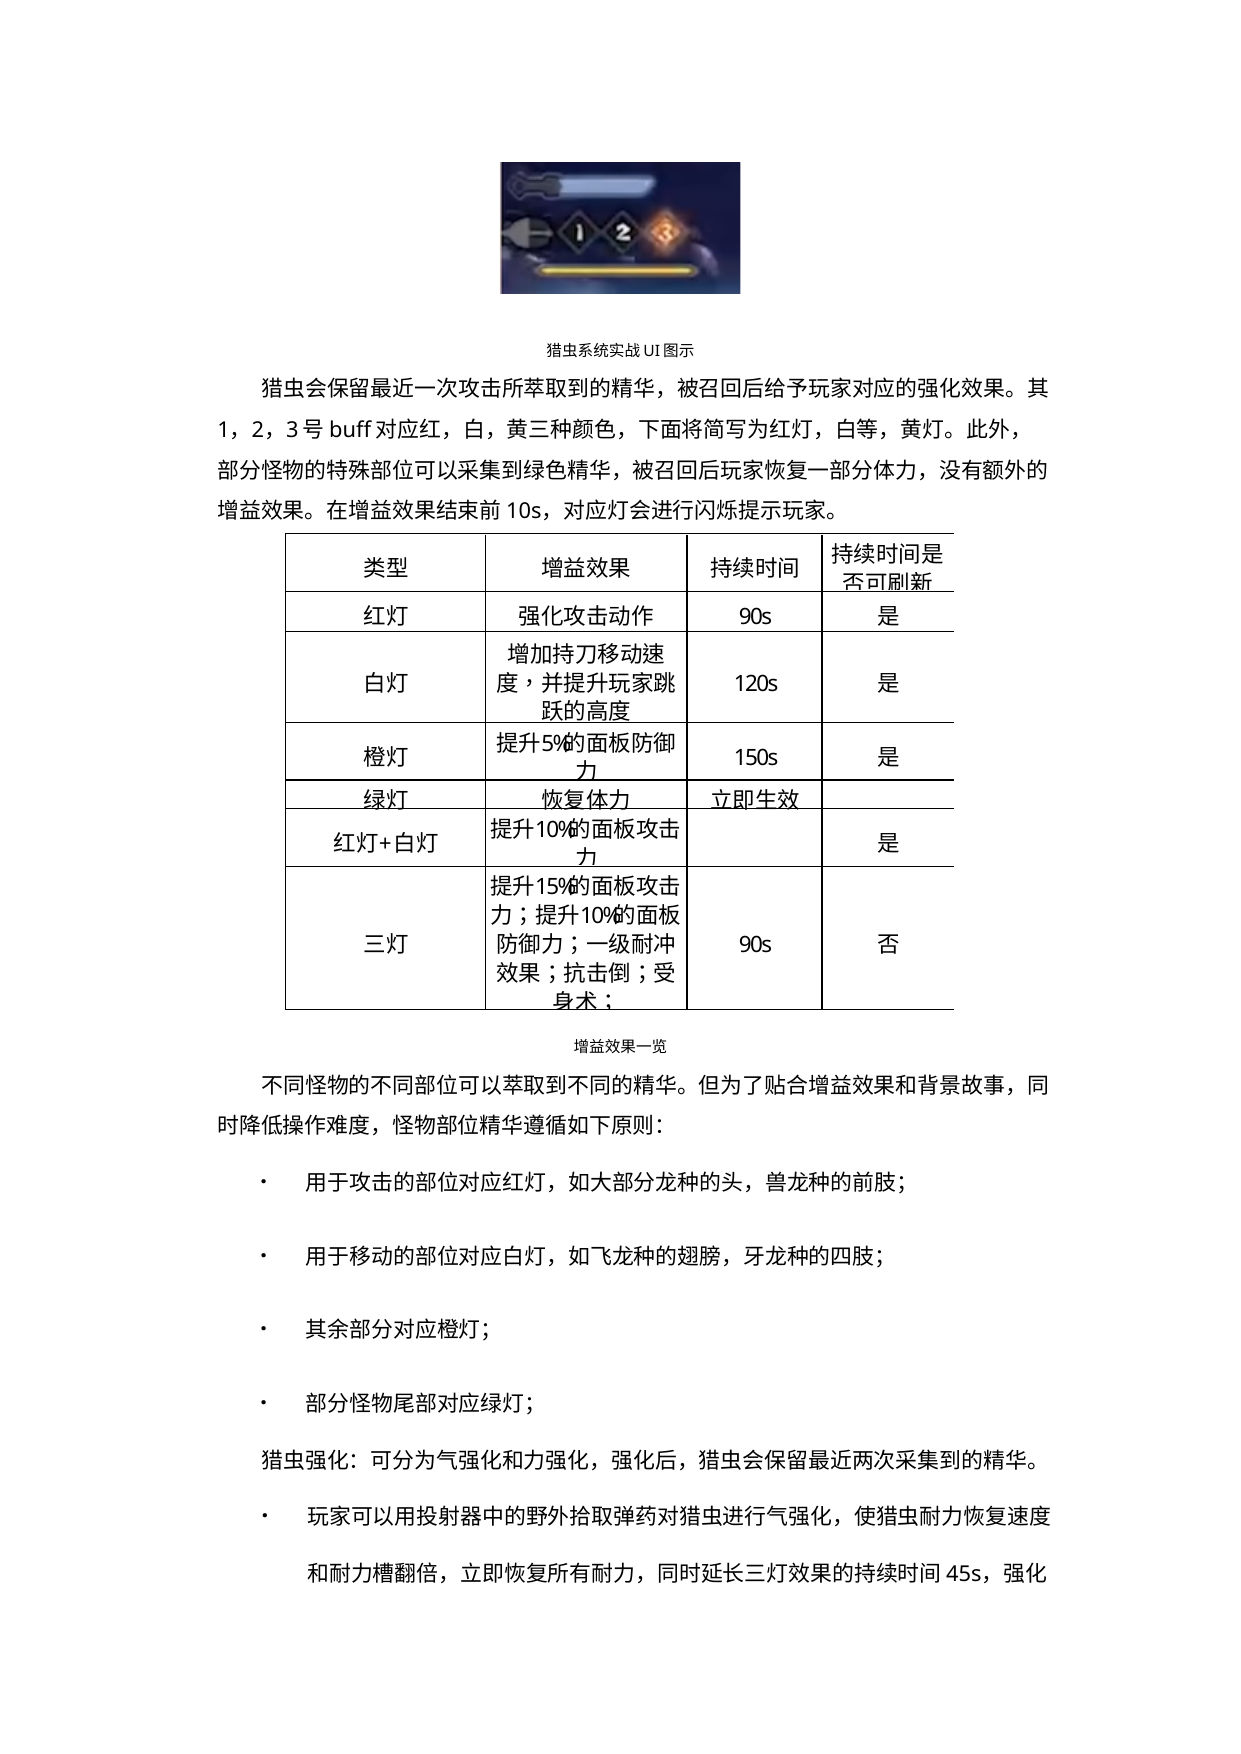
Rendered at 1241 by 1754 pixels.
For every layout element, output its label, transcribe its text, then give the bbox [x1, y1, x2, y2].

text 猎虫系统实战UI图示 [187, 333, 1053, 365]
list 用于攻击的部位对应红灯，如大部分龙种的头，兽龙种的前肢； [260, 1148, 1053, 1213]
text 猎虫会保留最近一次攻击所萃取到的精华，被召回后给予玩家对应的强化效果。其1，2，3号buff对应红，白，黄三种颜色，下面将简写为红灯，白等，黄灯。此外，部分怪物的特殊部位可以采集到绿色精华，被召回后玩家恢复一部分体力，没有额外的增益效果。在增益效果结束前10s，对应灯会进行闪烁提示玩家。 [217, 371, 1053, 525]
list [261, 1483, 1053, 1588]
text 猎虫强化：可分为气强化和力强化，强化后，猎虫会保留最近两次采集到的精华。 [217, 1442, 1053, 1475]
list 部分怪物尾部对应绿灯； [260, 1369, 1053, 1434]
text 不同怪物的不同部位可以萃取到不同的精华。但为了贴合增益效果和背景故事，同时降低操作难度，怪物部位精华遵循如下原则： [217, 1067, 1053, 1141]
list 用于移动的部位对应白灯，如飞龙种的翅膀，牙龙种的四肢； [260, 1222, 1053, 1287]
text 增益效果一览 [187, 1029, 1053, 1062]
list 其余部分对应橙灯； [260, 1295, 1053, 1360]
picture [499, 162, 741, 294]
